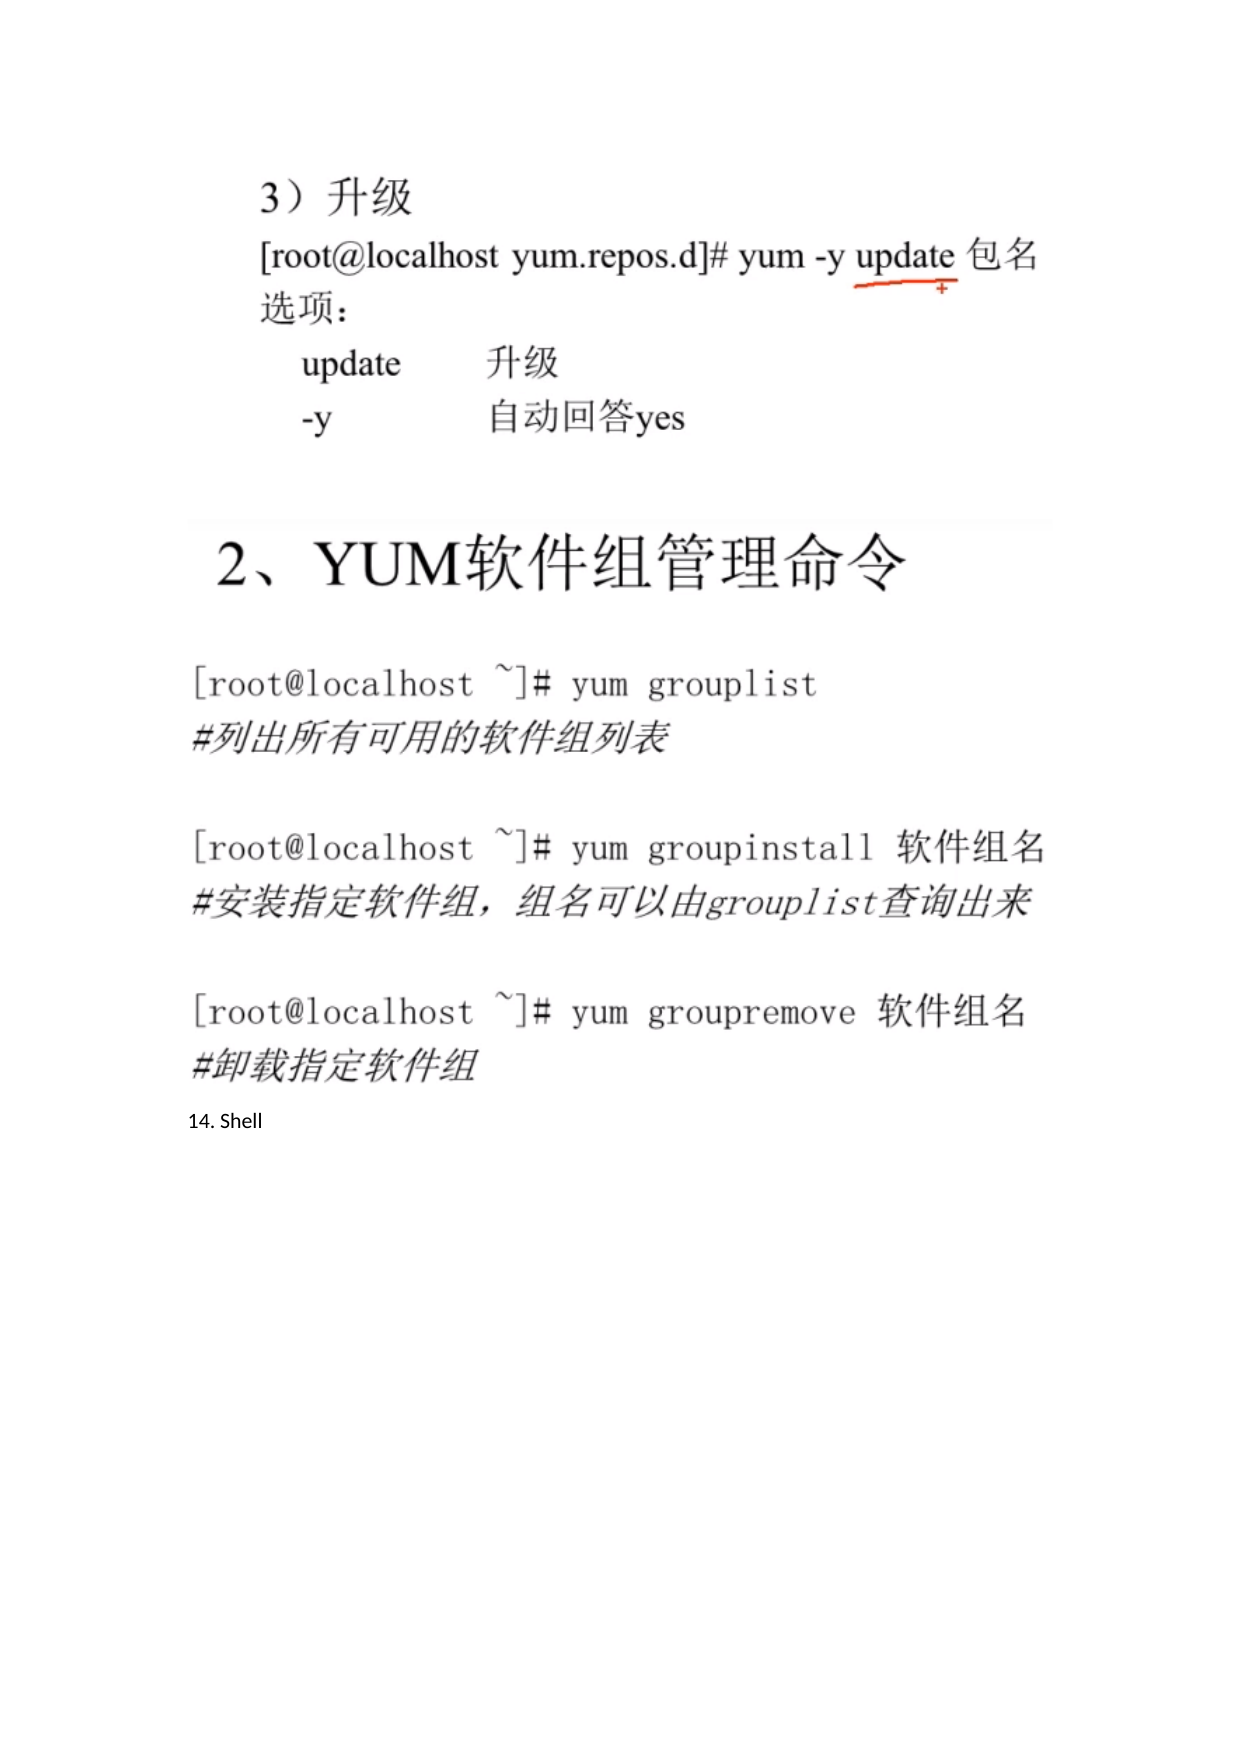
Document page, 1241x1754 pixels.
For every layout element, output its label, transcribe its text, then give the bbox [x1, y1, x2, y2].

list Shell [187, 1104, 1053, 1137]
picture [231, 162, 1097, 466]
picture [187, 519, 1053, 1086]
